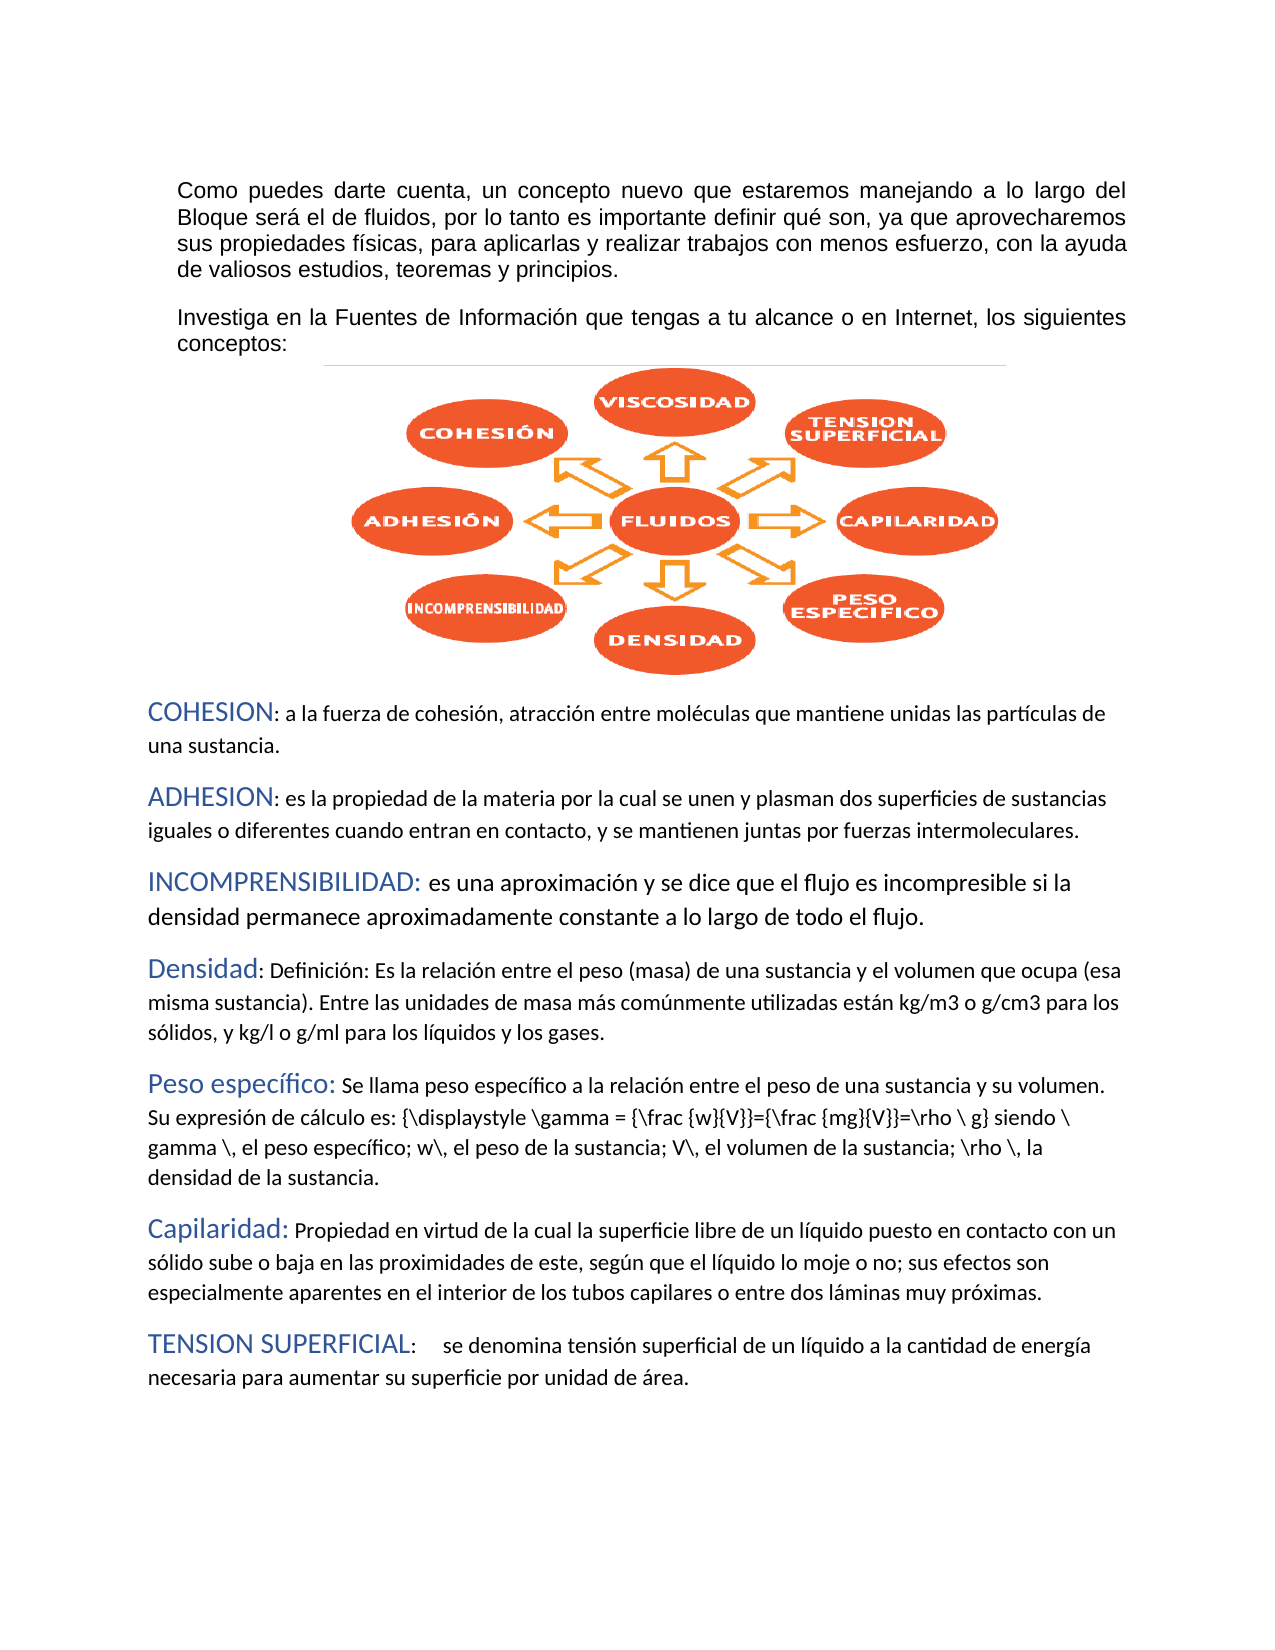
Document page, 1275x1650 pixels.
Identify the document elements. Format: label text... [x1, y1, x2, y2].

text Investiga en la Fuentes de Información que tengas a tu alcance o en Internet, los siguientes conceptos: [177, 303, 1127, 356]
picture [323, 365, 1007, 683]
text Peso específico: Se llama peso específico a la relación entre el peso de una sustancia y su volumen. Su expresión de cálculo es: {\displaystyle \gamma = {\frac {w}{V}}={\frac {mg}{V}}=\rho \ g} siendo \gamma \, el peso específico; w\, el peso de la sustancia; V\, el volumen de la sustancia; \rho \, la densidad de la sustancia. [148, 1065, 1127, 1191]
text INCOMPRENSIBILIDAD: es una aproximación y se dice que el flujo es incompresible si la densidad permanece aproximadamente constante a lo largo de todo el flujo. [148, 863, 1127, 931]
text ADHESION: es la propiedad de la materia por la cual se unen y plasman dos superficies de sustancias iguales o diferentes cuando entran en contacto, y se mantienen juntas por fuerzas intermoleculares. [148, 778, 1127, 844]
text Como puedes darte cuenta, un concepto nuevo que estaremos manejando a lo largo del Bloque será el de fluidos, por lo tanto es importante definir qué son, ya que aprovecharemos sus propiedades físicas, para aplicarlas y realizar trabajos con menos esfuerzo, con la ayuda de valiosos estudios, teoremas y principios. [177, 177, 1127, 283]
text Capilaridad: Propiedad en virtud de la cual la superficie libre de un líquido puesto en contacto con un sólido sube o baja en las proximidades de este, según que el líquido lo moje o no; sus efectos son especialmente aparentes en el interior de los tubos capilares o entre dos láminas muy próximas. [148, 1210, 1127, 1306]
text Densidad: Definición: Es la relación entre el peso (masa) de una sustancia y el volumen que ocupa (esa misma sustancia). Entre las unidades de masa más comúnmente utilizadas están kg/m3 o g/cm3 para los sólidos, y kg/l o g/ml para los líquidos y los gases. [148, 950, 1127, 1046]
text TENSION SUPERFICIAL: se denomina tensión superficial de un líquido a la cantidad de energía necesaria para aumentar su superficie por unidad de área.​ [148, 1325, 1127, 1391]
text COHESION: a la fuerza de cohesión, atracción entre moléculas que mantiene unidas las partículas de una sustancia. [148, 693, 1127, 759]
